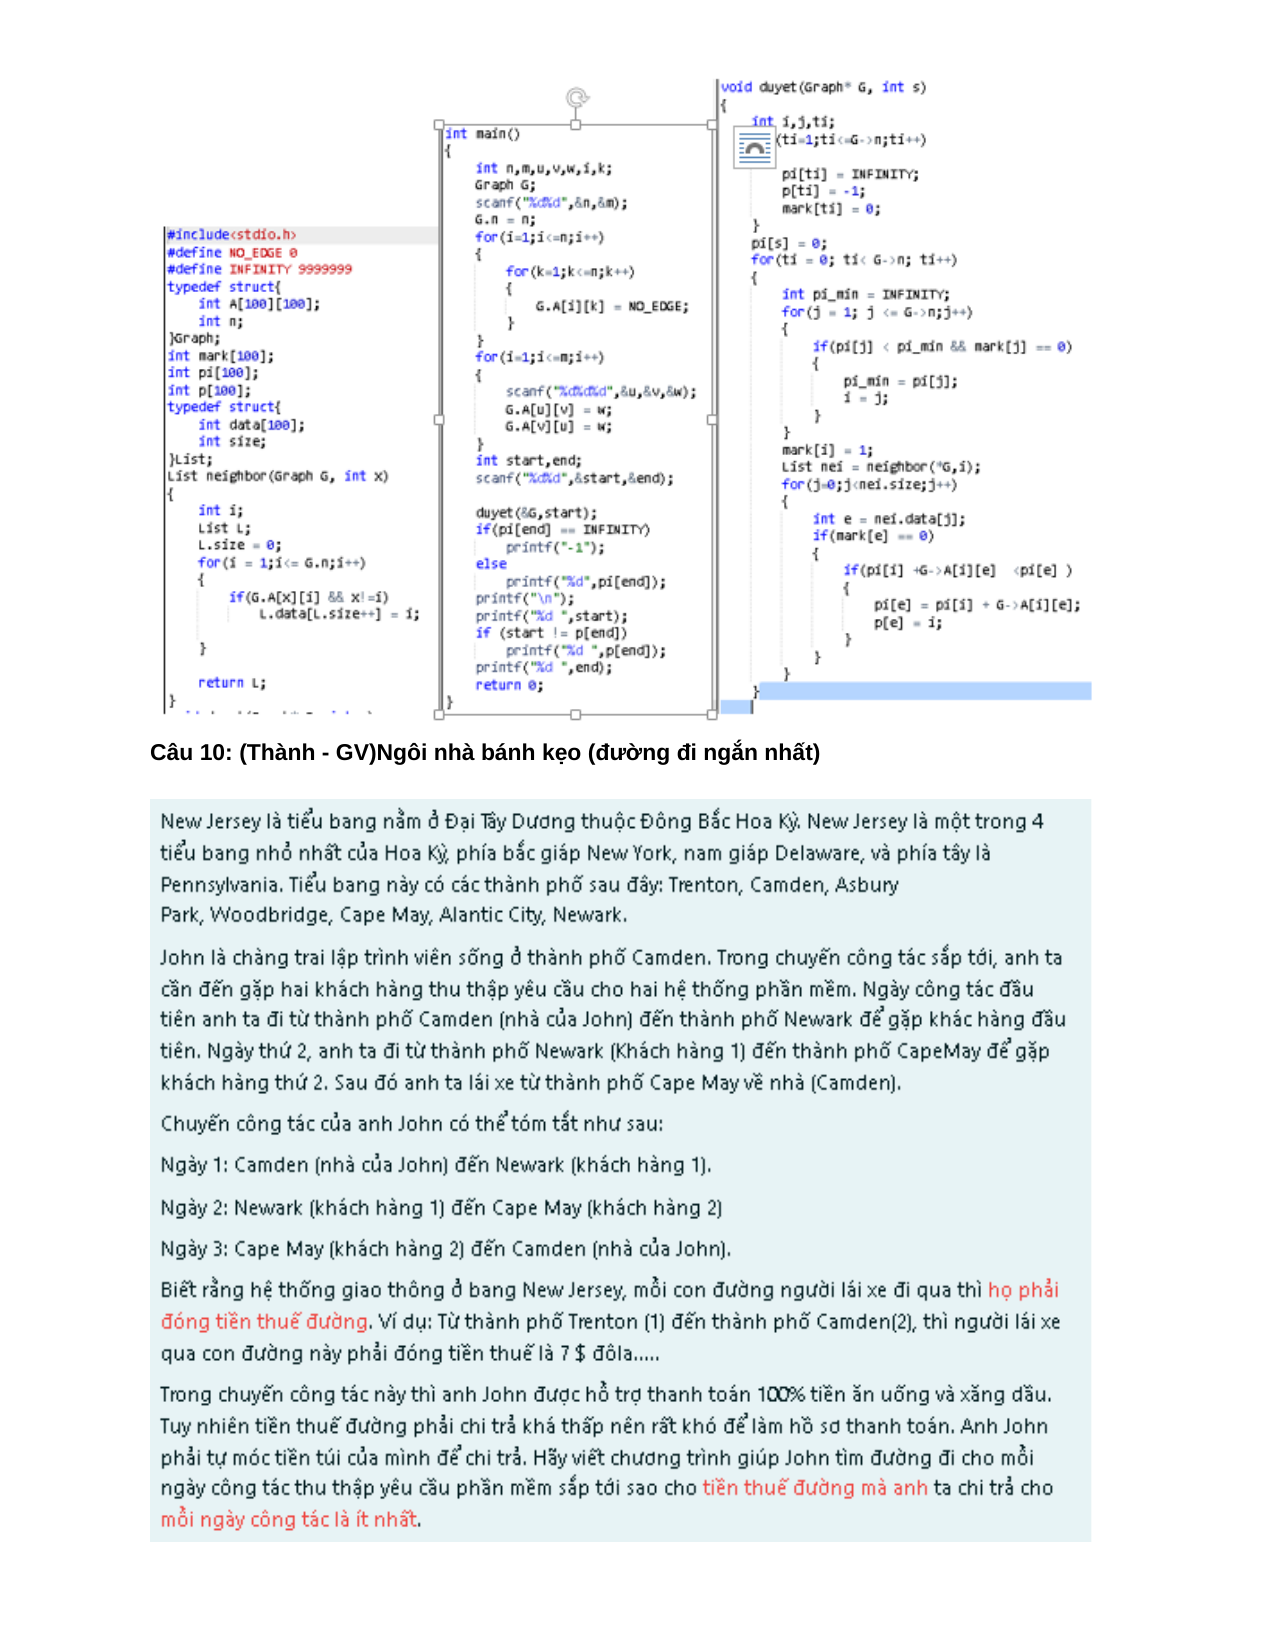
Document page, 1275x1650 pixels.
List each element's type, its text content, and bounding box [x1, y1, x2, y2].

picture [150, 799, 1092, 1542]
picture [150, 56, 1125, 736]
text Câu 10: (Thành - GV)Ngôi nhà bánh kẹo (đường đi ngắn nhất) [150, 739, 1125, 766]
